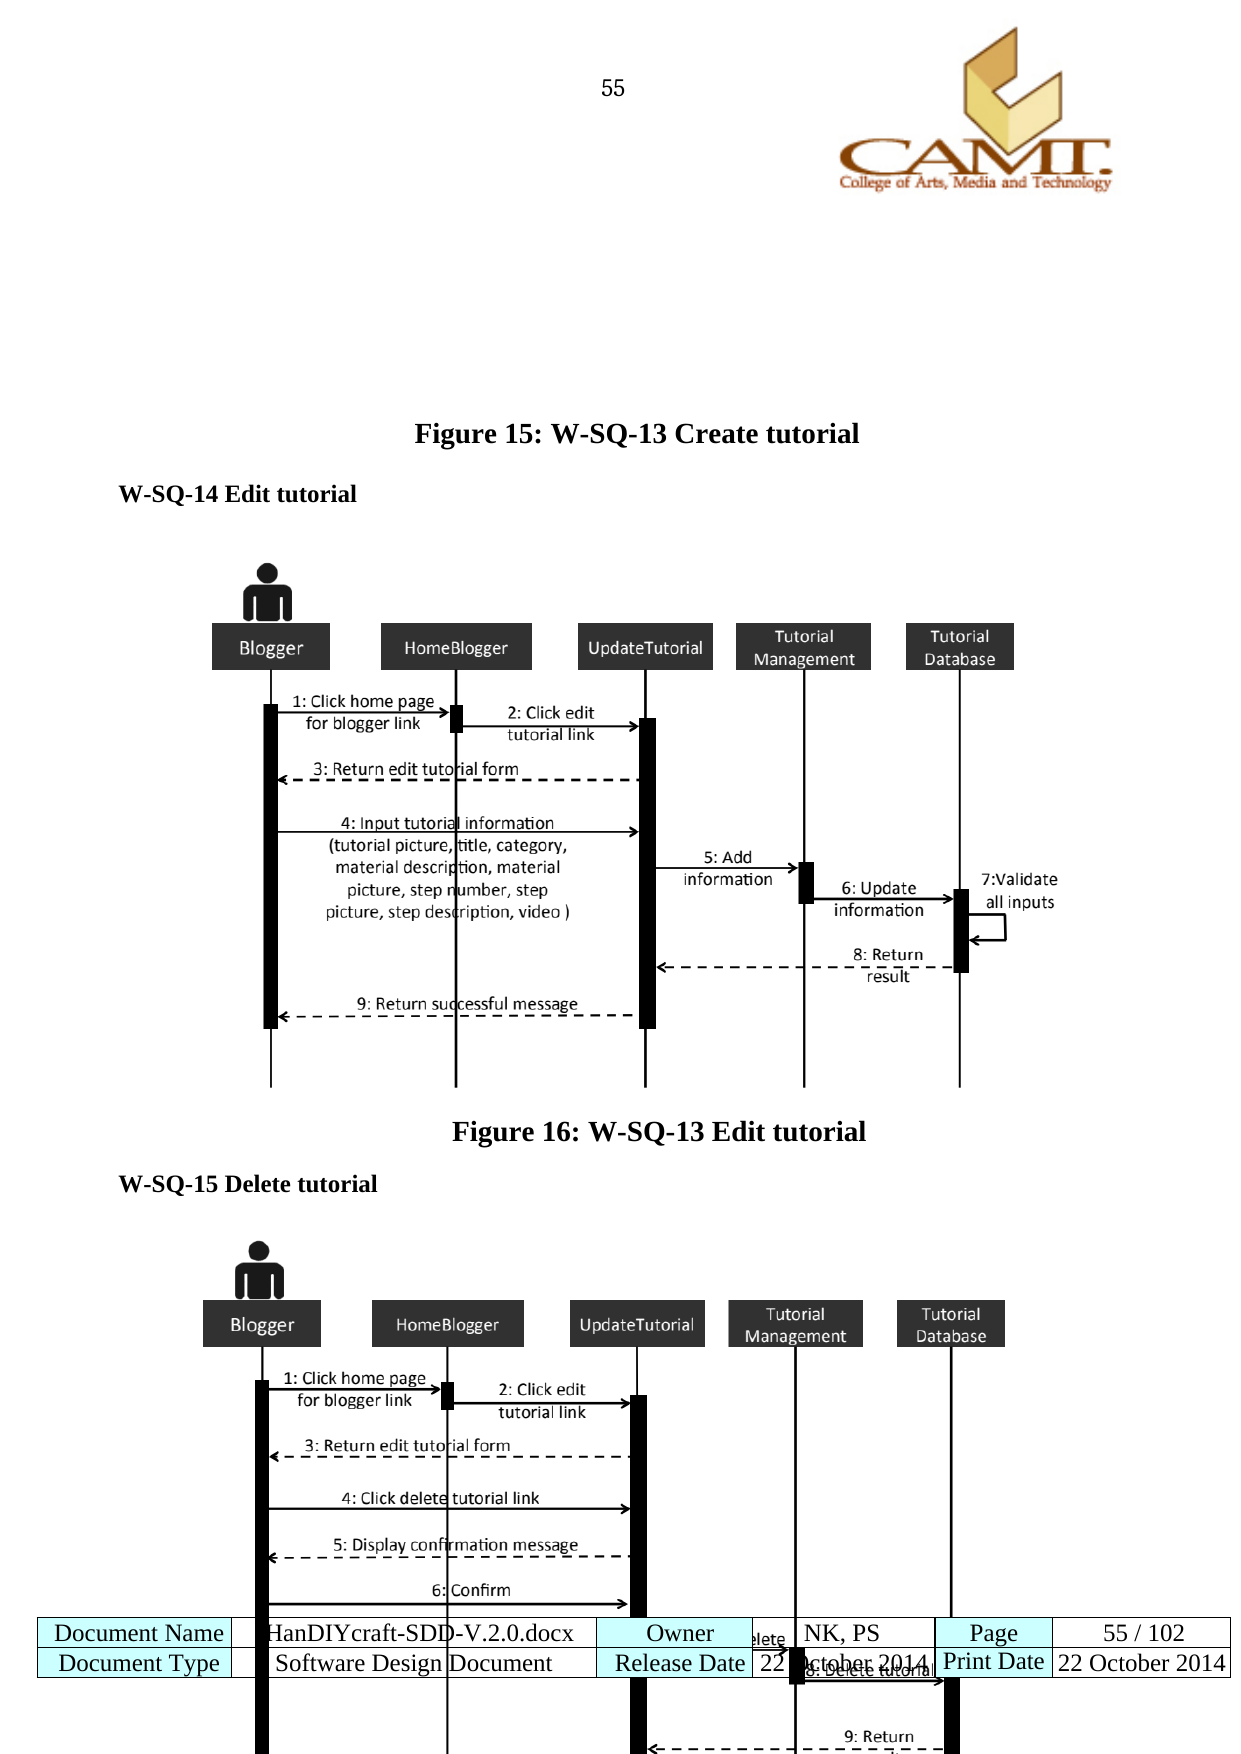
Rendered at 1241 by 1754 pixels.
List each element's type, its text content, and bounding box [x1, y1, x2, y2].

text W-SQ-14 Edit tutorial [118, 479, 1108, 508]
text W-SQ-15 Delete tutorial [118, 1169, 1108, 1198]
picture [755, 18, 1221, 207]
